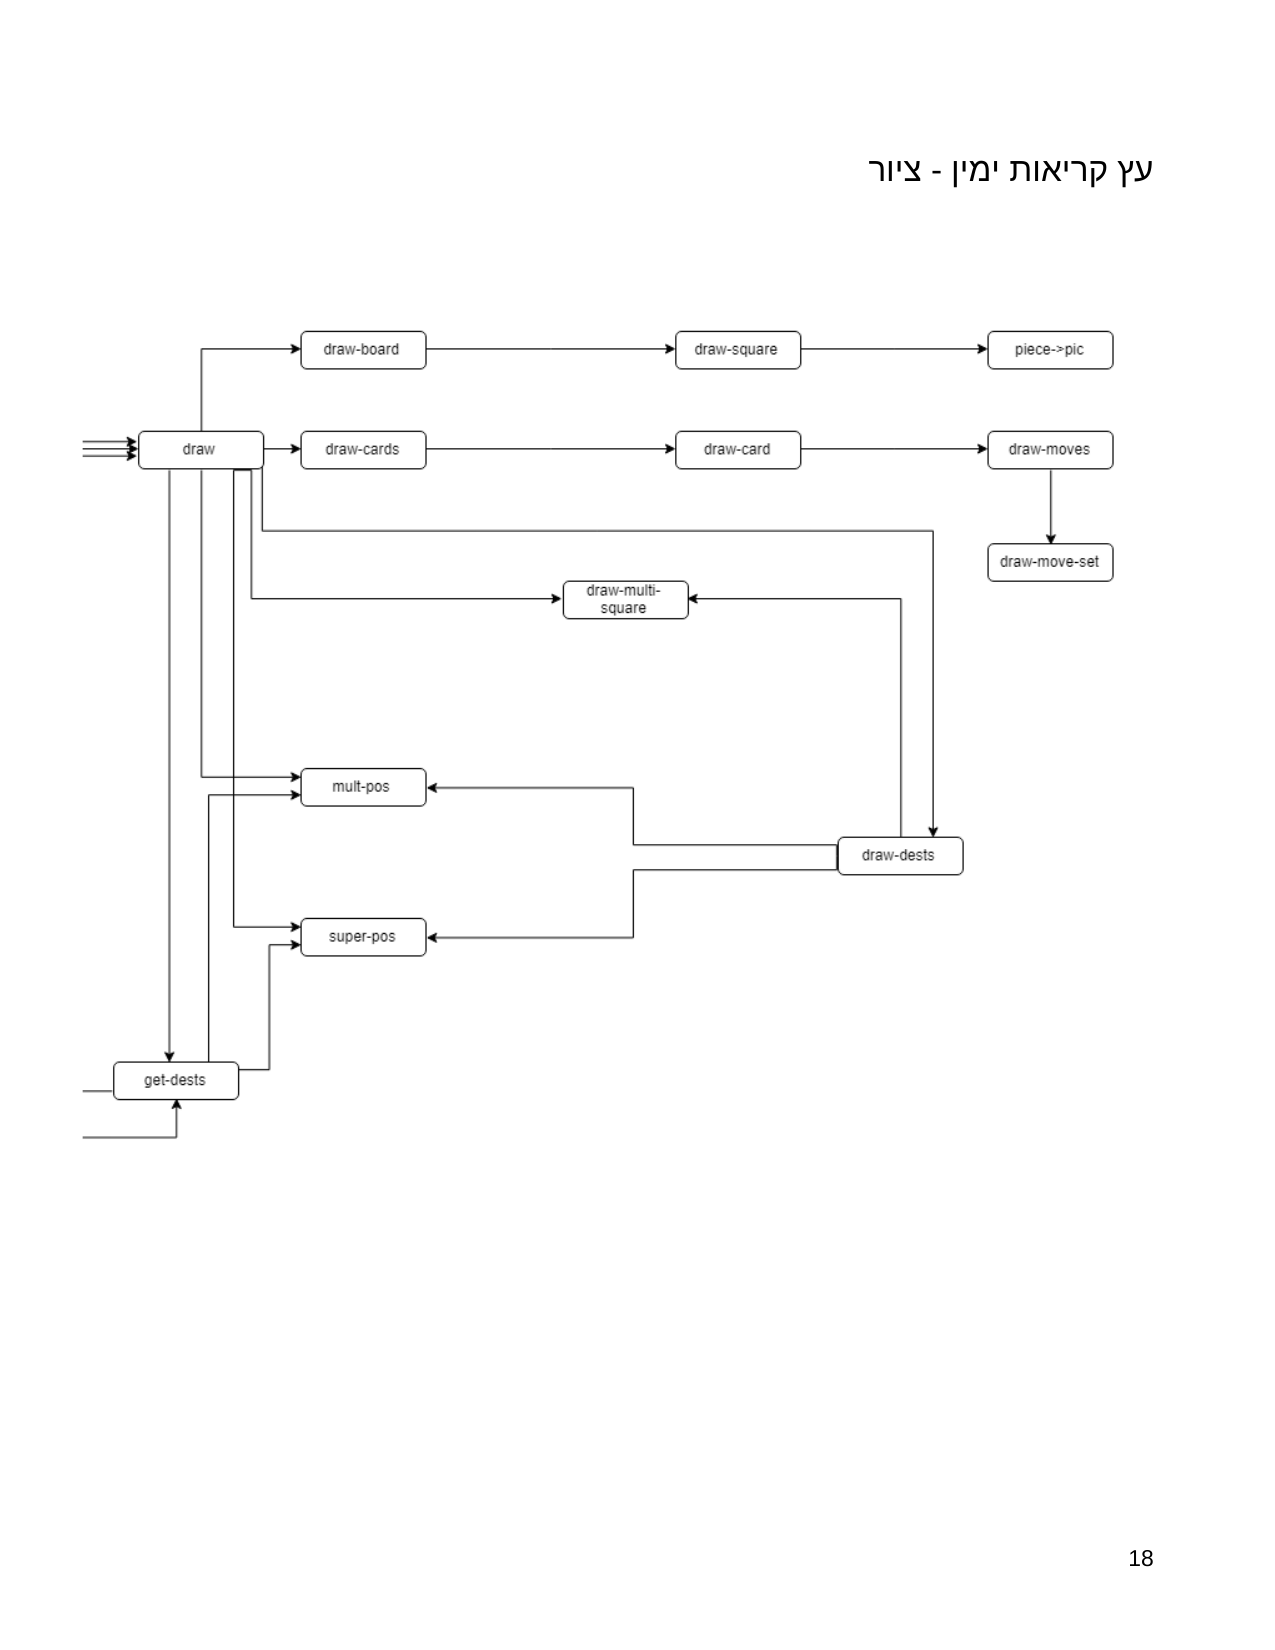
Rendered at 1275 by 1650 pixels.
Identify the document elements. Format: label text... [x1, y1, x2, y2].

picture [82, 222, 1115, 1179]
subtitle עץ קריאות ימין - ציור [121, 150, 1153, 188]
